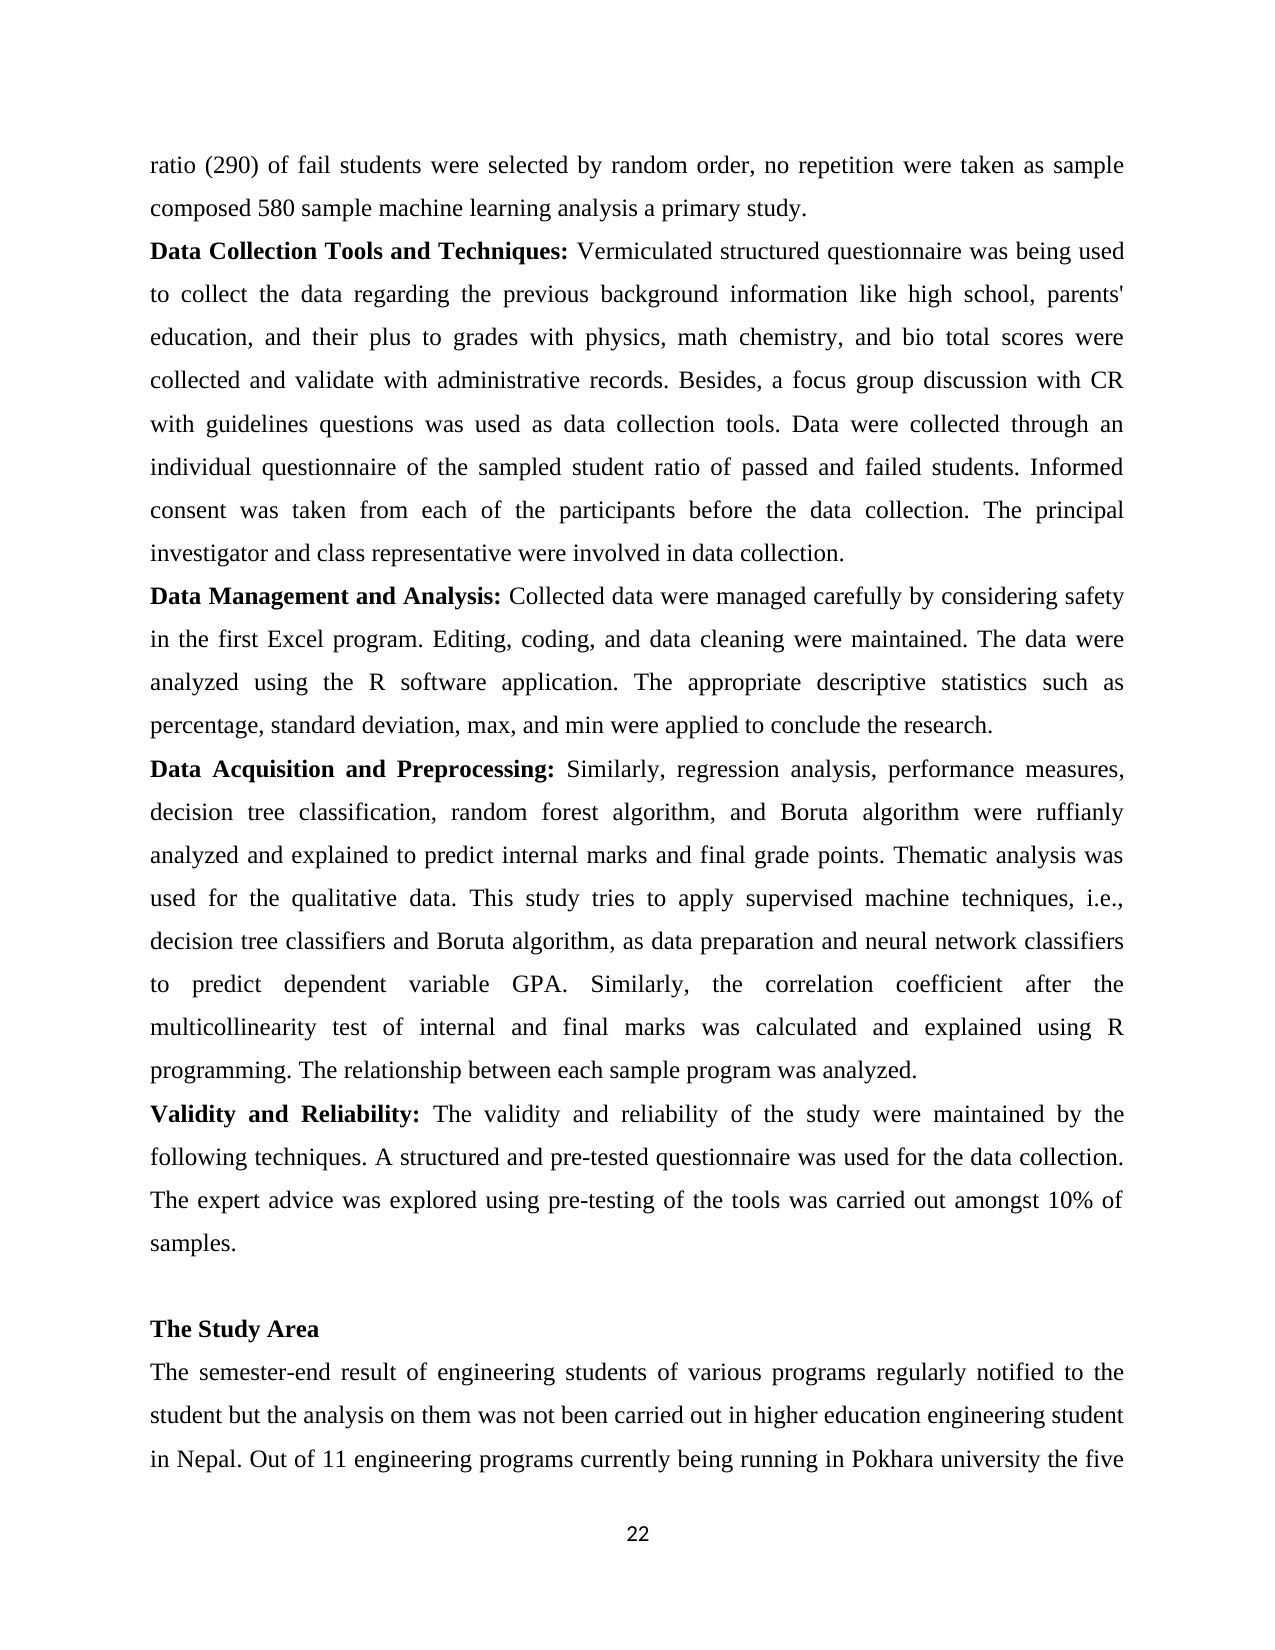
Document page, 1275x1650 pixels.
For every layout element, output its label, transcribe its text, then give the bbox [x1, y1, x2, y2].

text Data Collection Tools and Techniques: Vermiculated structured questionnaire was being used to collect the data regarding the previous background information like high school, parents' education, and their plus to grades with physics, math chemistry, and bio total scores were collected and validate with administrative records. Besides, a focus group discussion with CR with guidelines questions was used as data collection tools. Data were collected through an individual questionnaire of the sampled student ratio of passed and failed students. Informed consent was taken from each of the participants before the data collection. The principal investigator and class representative were involved in data collection. [150, 236, 1125, 567]
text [150, 150, 1125, 222]
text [150, 1357, 1125, 1472]
text Data Acquisition and Preprocessing: Similarly, regression analysis, performance measures, decision tree classification, random forest algorithm, and Boruta algorithm were ruffianly analyzed and explained to predict internal marks and final grade points. Thematic analysis was used for the qualitative data. This study tries to apply supervised machine techniques, i.e., decision tree classifiers and Boruta algorithm, as data preparation and neural network classifiers to predict dependent variable GPA. Similarly, the correlation coefficient after the multicollinearity test of internal and final marks was calculated and explained using R programming. The relationship between each sample program was analyzed. [150, 754, 1125, 1084]
text Validity and Reliability: The validity and reliability of the study were maintained by the following techniques. A structured and pre-tested questionnaire was used for the data collection. The expert advice was explored using pre-testing of the tools was carried out amongst 10% of samples. [150, 1099, 1125, 1257]
subtitle The Study Area [150, 1314, 1125, 1343]
text Data Management and Analysis: Collected data were managed carefully by considering safety in the first Excel program. Editing, coding, and data cleaning were maintained. The data were analyzed using the R software application. The appropriate descriptive statistics such as percentage, standard deviation, max, and min were applied to conclude the research. [150, 581, 1125, 739]
